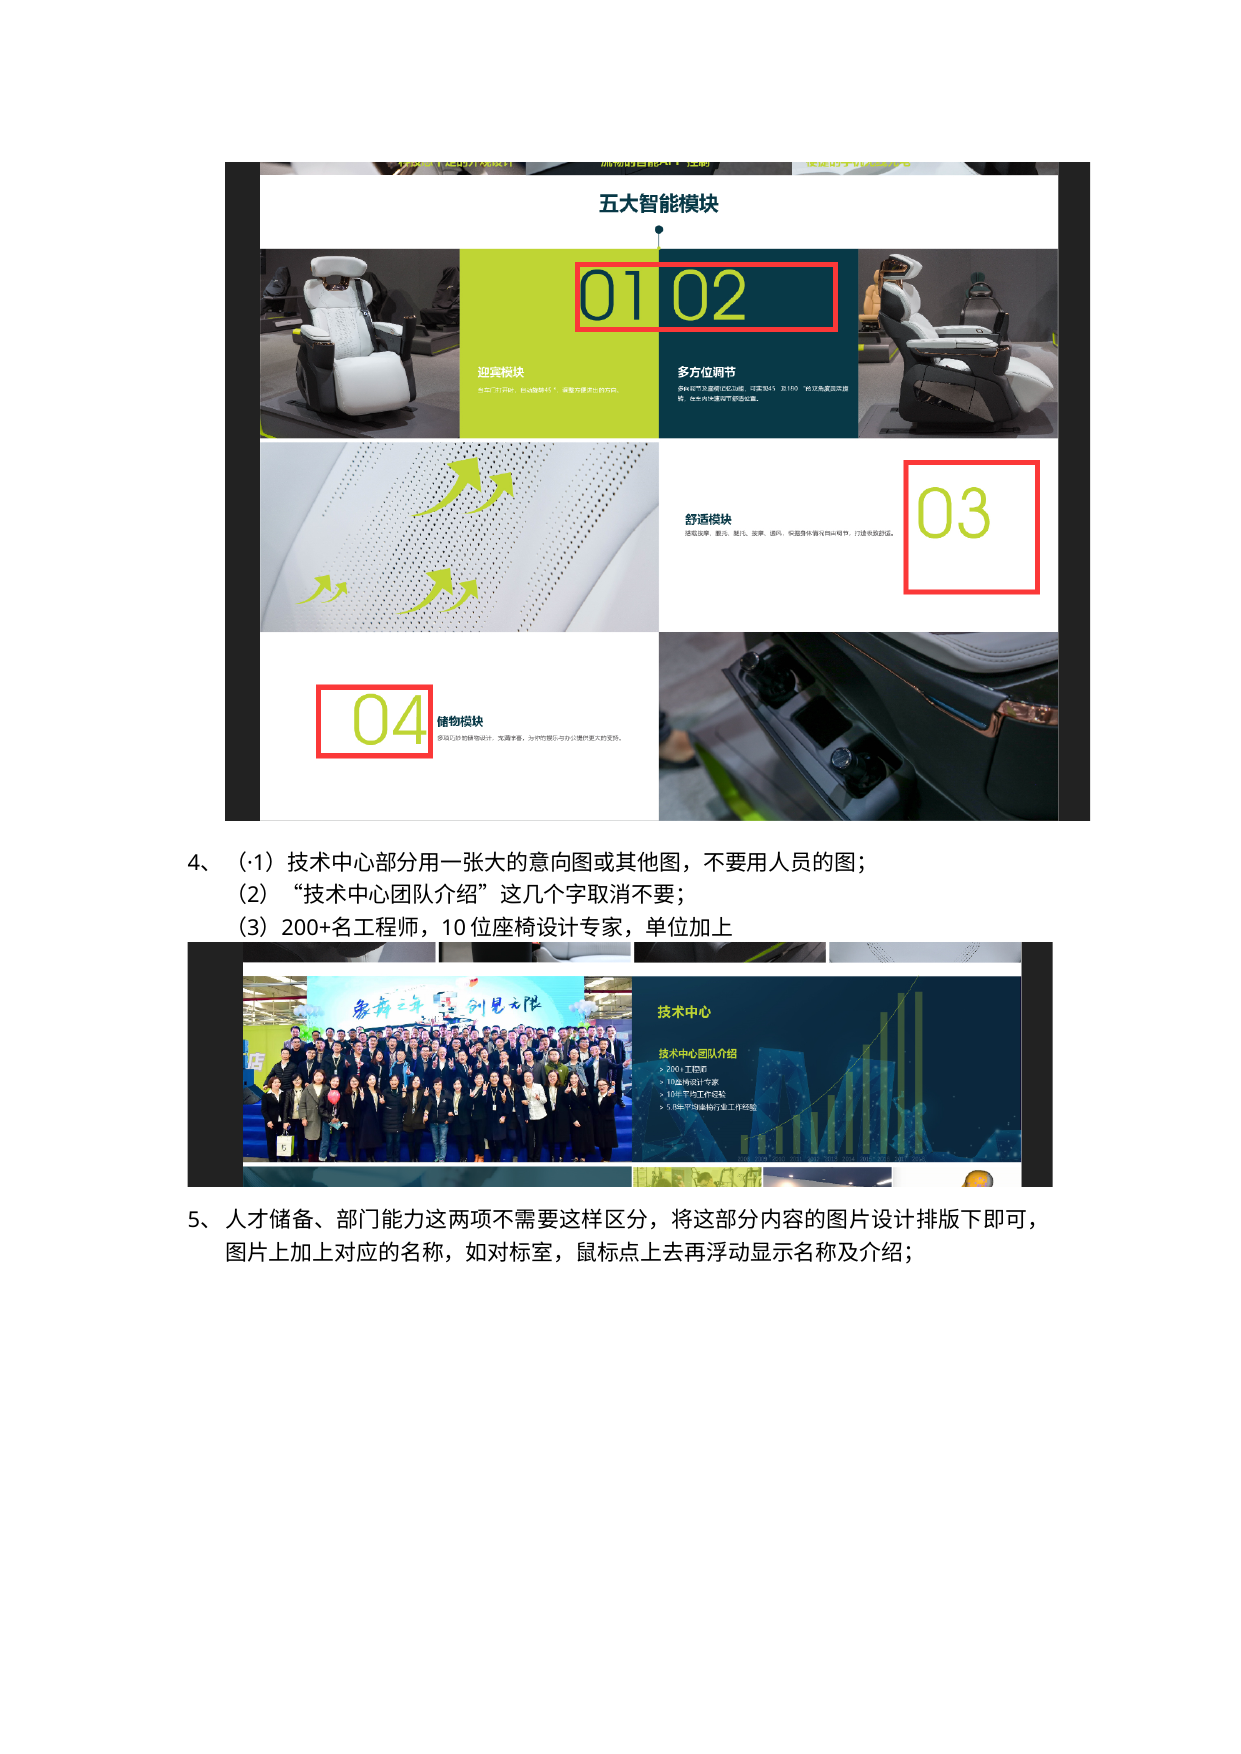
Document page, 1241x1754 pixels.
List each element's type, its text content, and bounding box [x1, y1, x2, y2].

list （·1）技术中心部分用一张大的意向图或其他图，不要用人员的图； [187, 844, 1053, 877]
picture [225, 162, 1091, 821]
picture [187, 942, 1053, 1187]
list 人才储备、部门能力这两项不需要这样区分，将这部分内容的图片设计排版下即可，图片上加上对应的名称，如对标室，鼠标点上去再浮动显示名称及介绍； [187, 1202, 1053, 1267]
list （3）200+名工程师，10位座椅设计专家，单位加上 [225, 909, 1053, 942]
list （2）“技术中心团队介绍”这几个字取消不要； [225, 877, 1053, 909]
